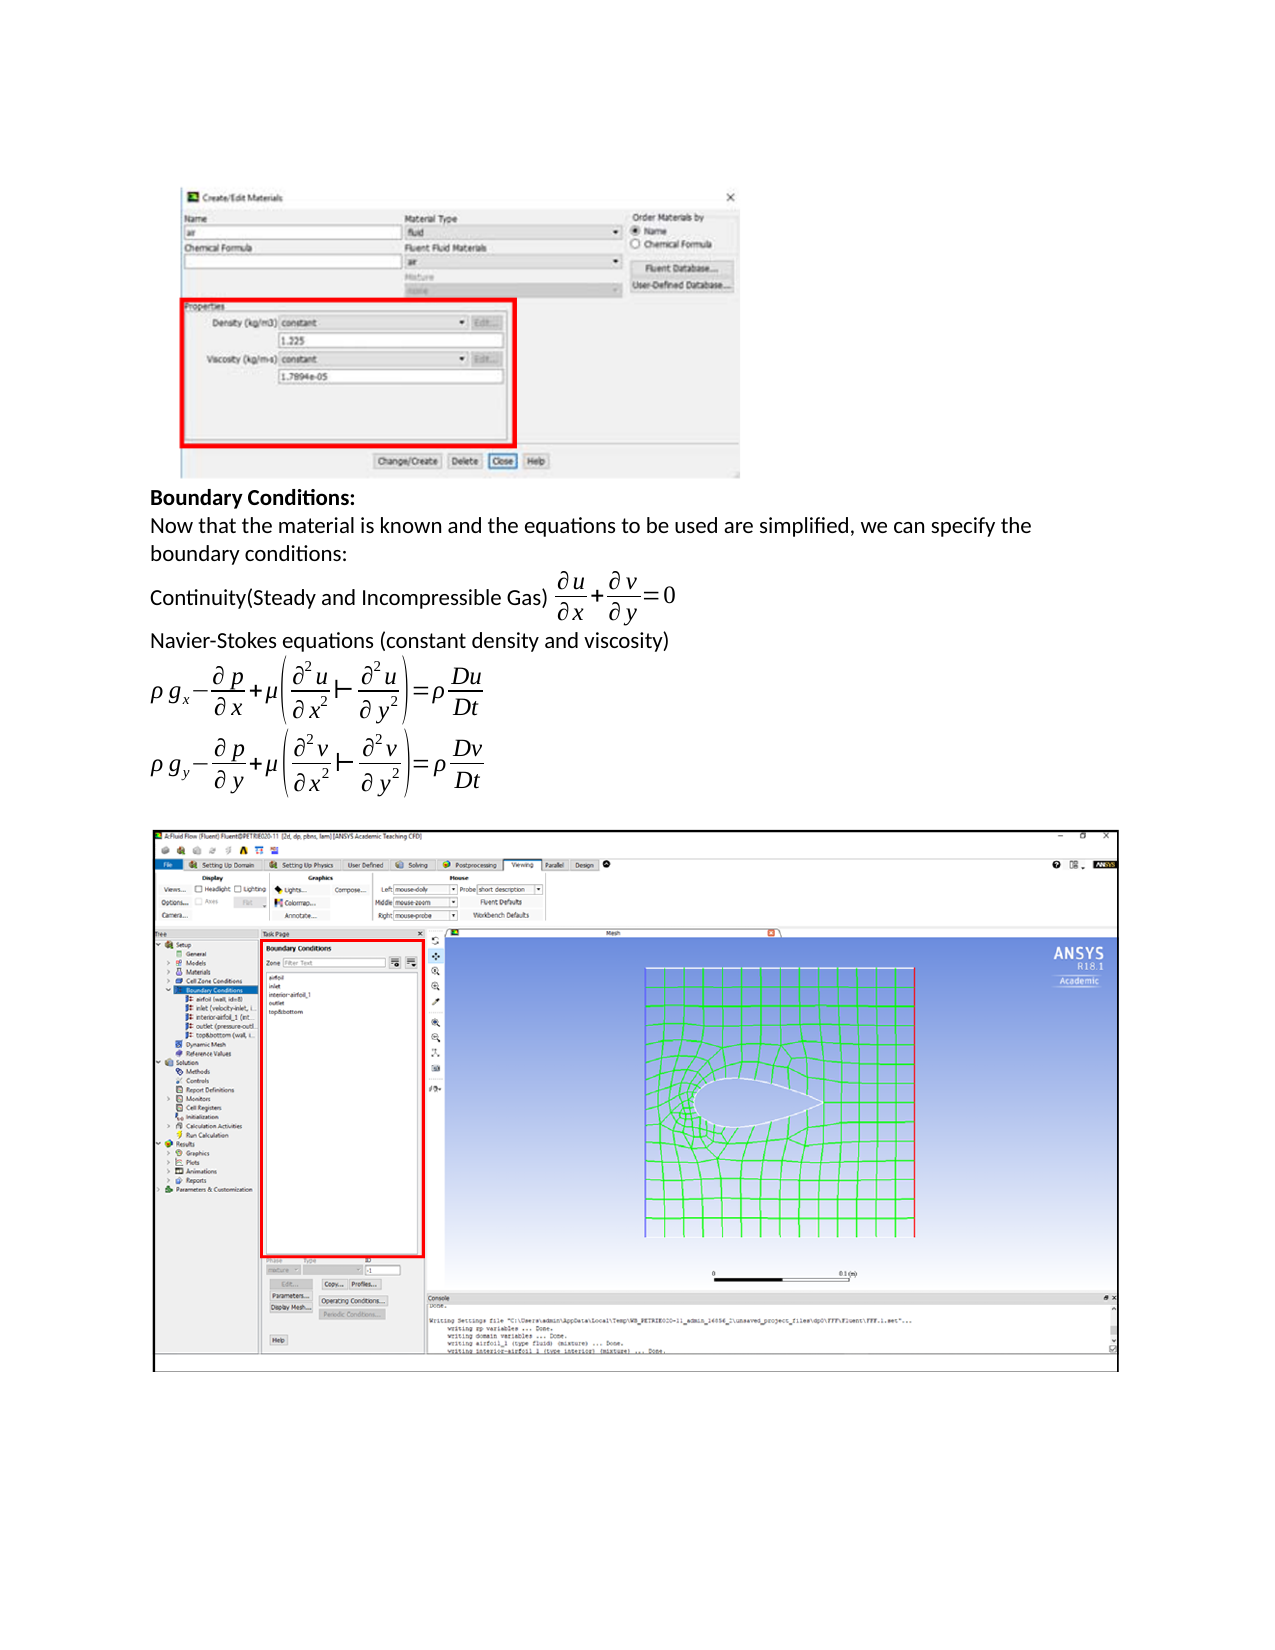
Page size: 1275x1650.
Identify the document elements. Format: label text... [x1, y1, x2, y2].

text Continuity(Steady and Incompressible Gas) [150, 567, 1125, 626]
picture [150, 828, 1125, 1372]
text Now that the material is known and the equations to be used are simplified, we can specify the boundary conditions: [150, 511, 1125, 567]
text Navier-Stokes equations (constant density and viscosity) [150, 626, 1125, 654]
picture [150, 150, 762, 484]
text Boundary Conditions: [150, 483, 1125, 511]
